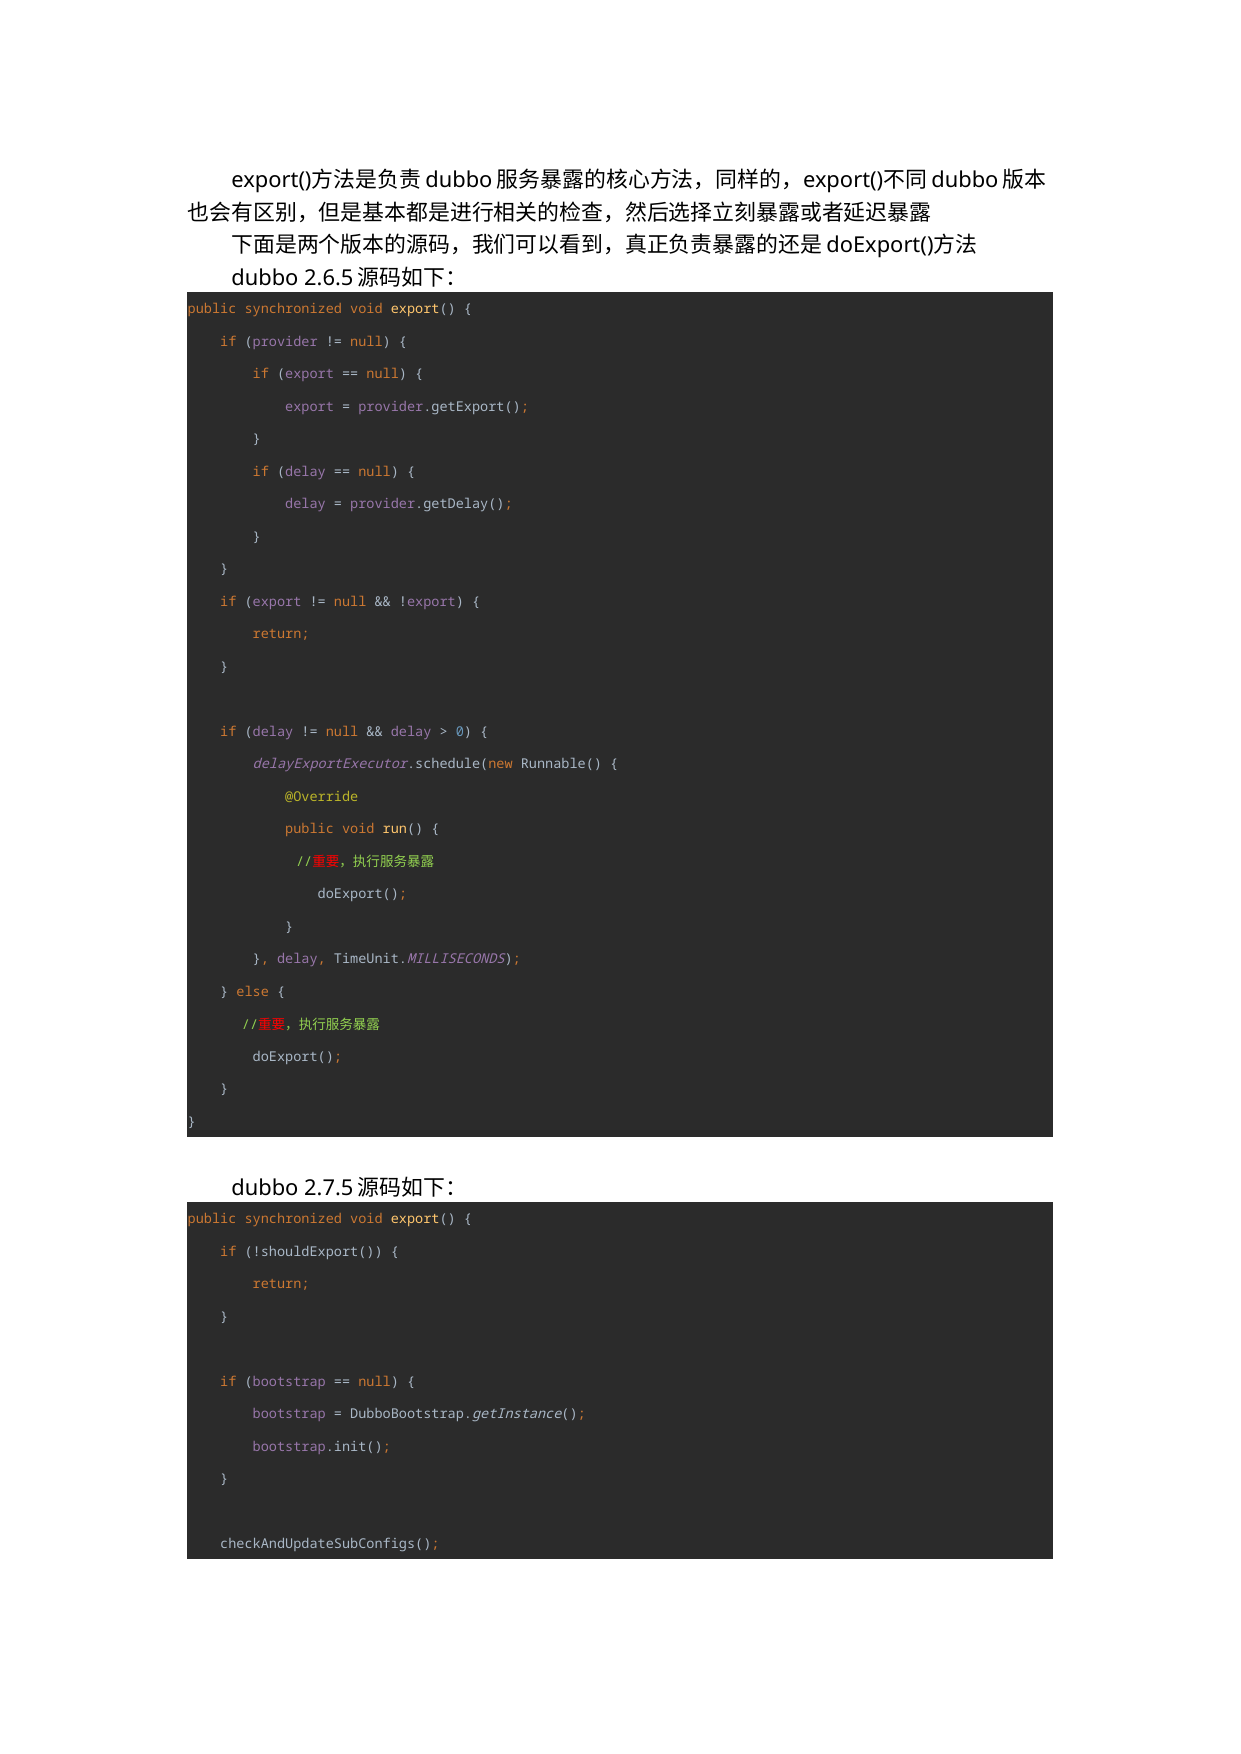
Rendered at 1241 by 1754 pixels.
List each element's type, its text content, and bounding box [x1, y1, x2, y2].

text //重要，执行服务暴露 doExport(); } }, delay, TimeUnit.MILLISECONDS); } else { [187, 844, 1053, 1007]
text //重要，执行服务暴露 doExport(); } } [187, 1007, 1053, 1137]
text export()方法是负责dubbo服务暴露的核心方法，同样的，export()不同dubbo版本也会有区别，但是基本都是进行相关的检查，然后选择立刻暴露或者延迟暴露 [187, 162, 1053, 227]
text dubbo 2.6.5源码如下： [187, 259, 1053, 292]
text 下面是两个版本的源码，我们可以看到，真正负责暴露的还是doExport()方法 [187, 227, 1053, 259]
text public synchronized void export() { if (provider != null) { if (export == null) { export = provider.getExport(); } if (delay == null) { delay = provider.getDelay(); } } if (export != null && !export) { return; } if (delay != null && delay > 0) { delayExportExecutor.schedule(new Runnable() { @Override public void run() { [187, 292, 1053, 844]
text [187, 1202, 1053, 1559]
text dubbo 2.7.5源码如下： [187, 1169, 1053, 1202]
